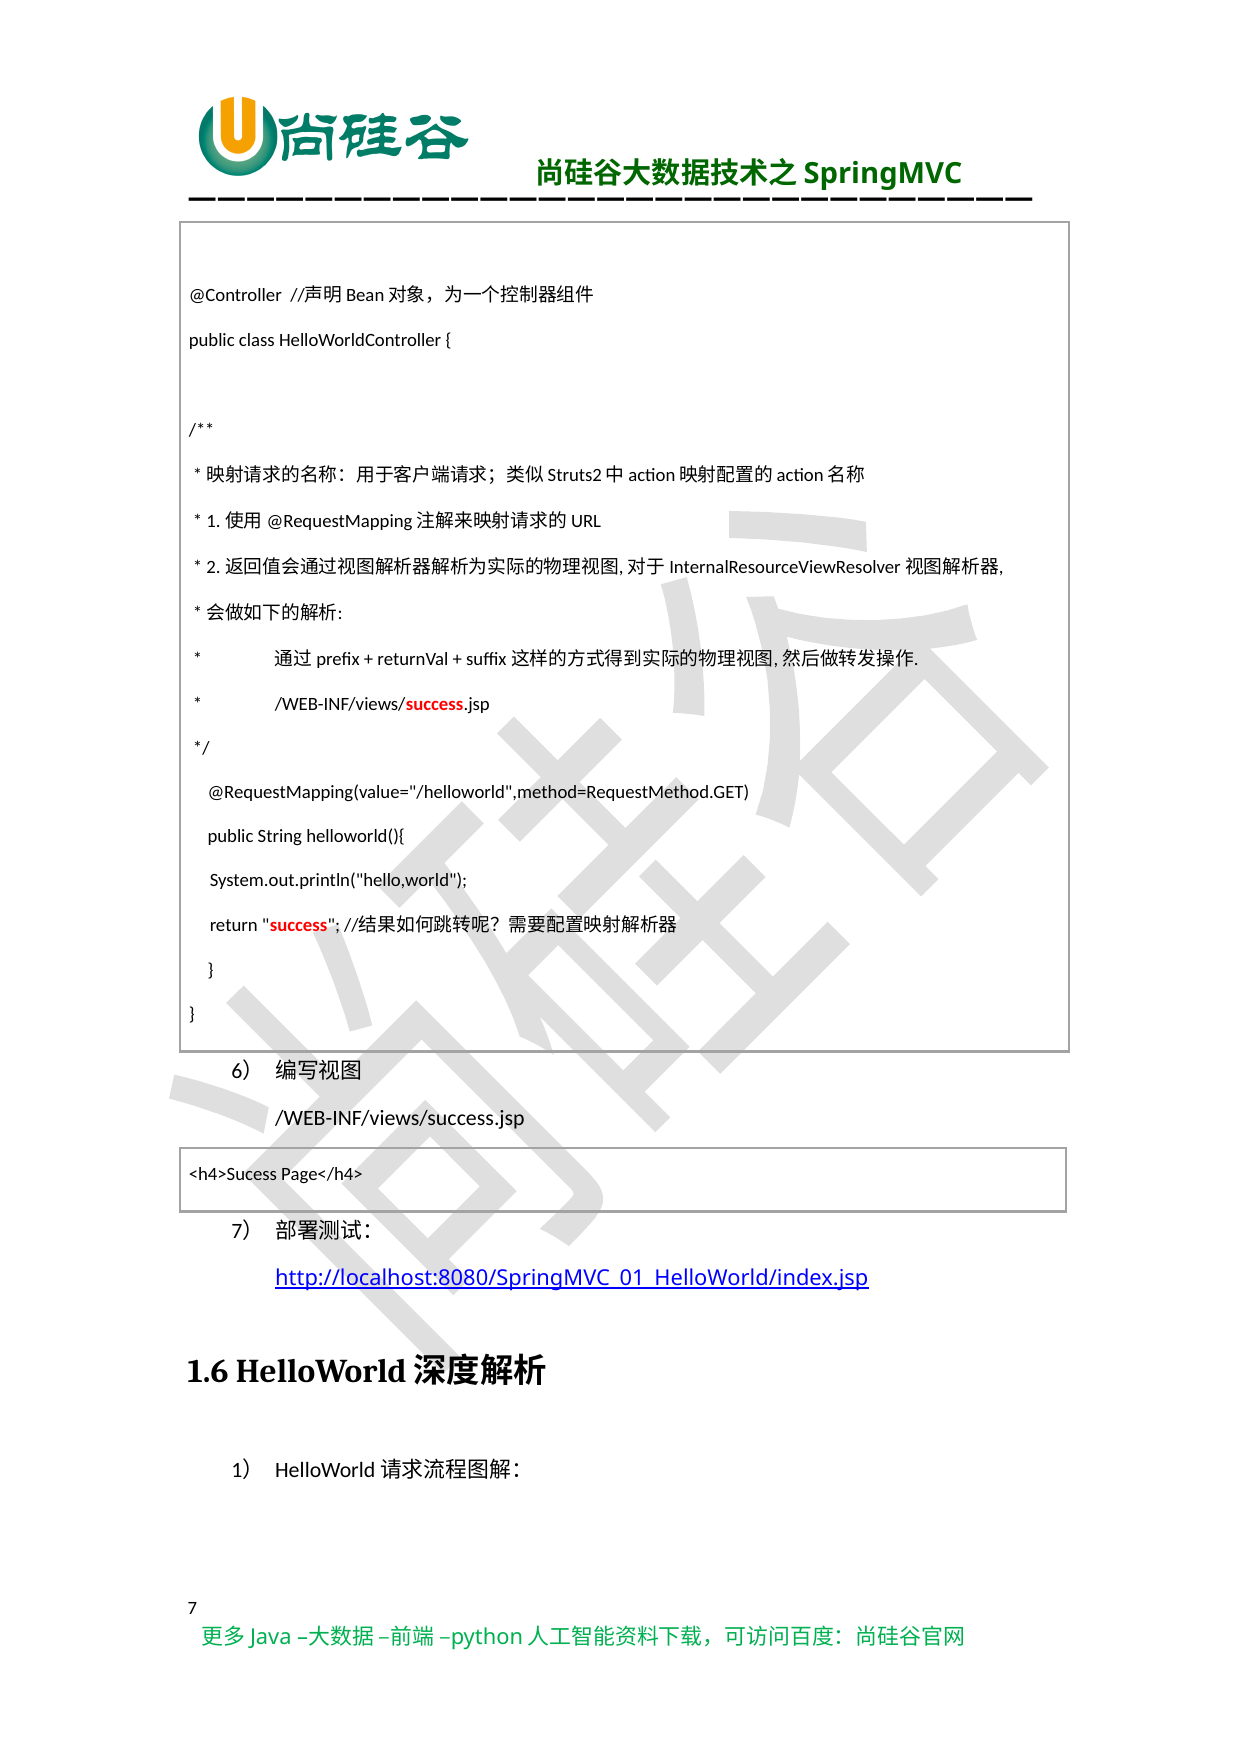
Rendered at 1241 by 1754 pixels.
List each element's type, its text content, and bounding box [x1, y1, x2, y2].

picture [187, 88, 476, 184]
table_header <h4>Sucess Page</h4> [181, 1149, 1065, 1210]
list 编写视图 [231, 1053, 1053, 1085]
text http://localhost:8080/SpringMVC_01_HelloWorld/index.jsp [231, 1261, 1053, 1293]
subtitle 1.6 HelloWorld深度解析 [187, 1335, 1053, 1400]
list 部署测试： [231, 1213, 1053, 1245]
text /WEB-INF/views/success.jsp [231, 1101, 1053, 1133]
list HelloWorld请求流程图解： [231, 1451, 1053, 1484]
